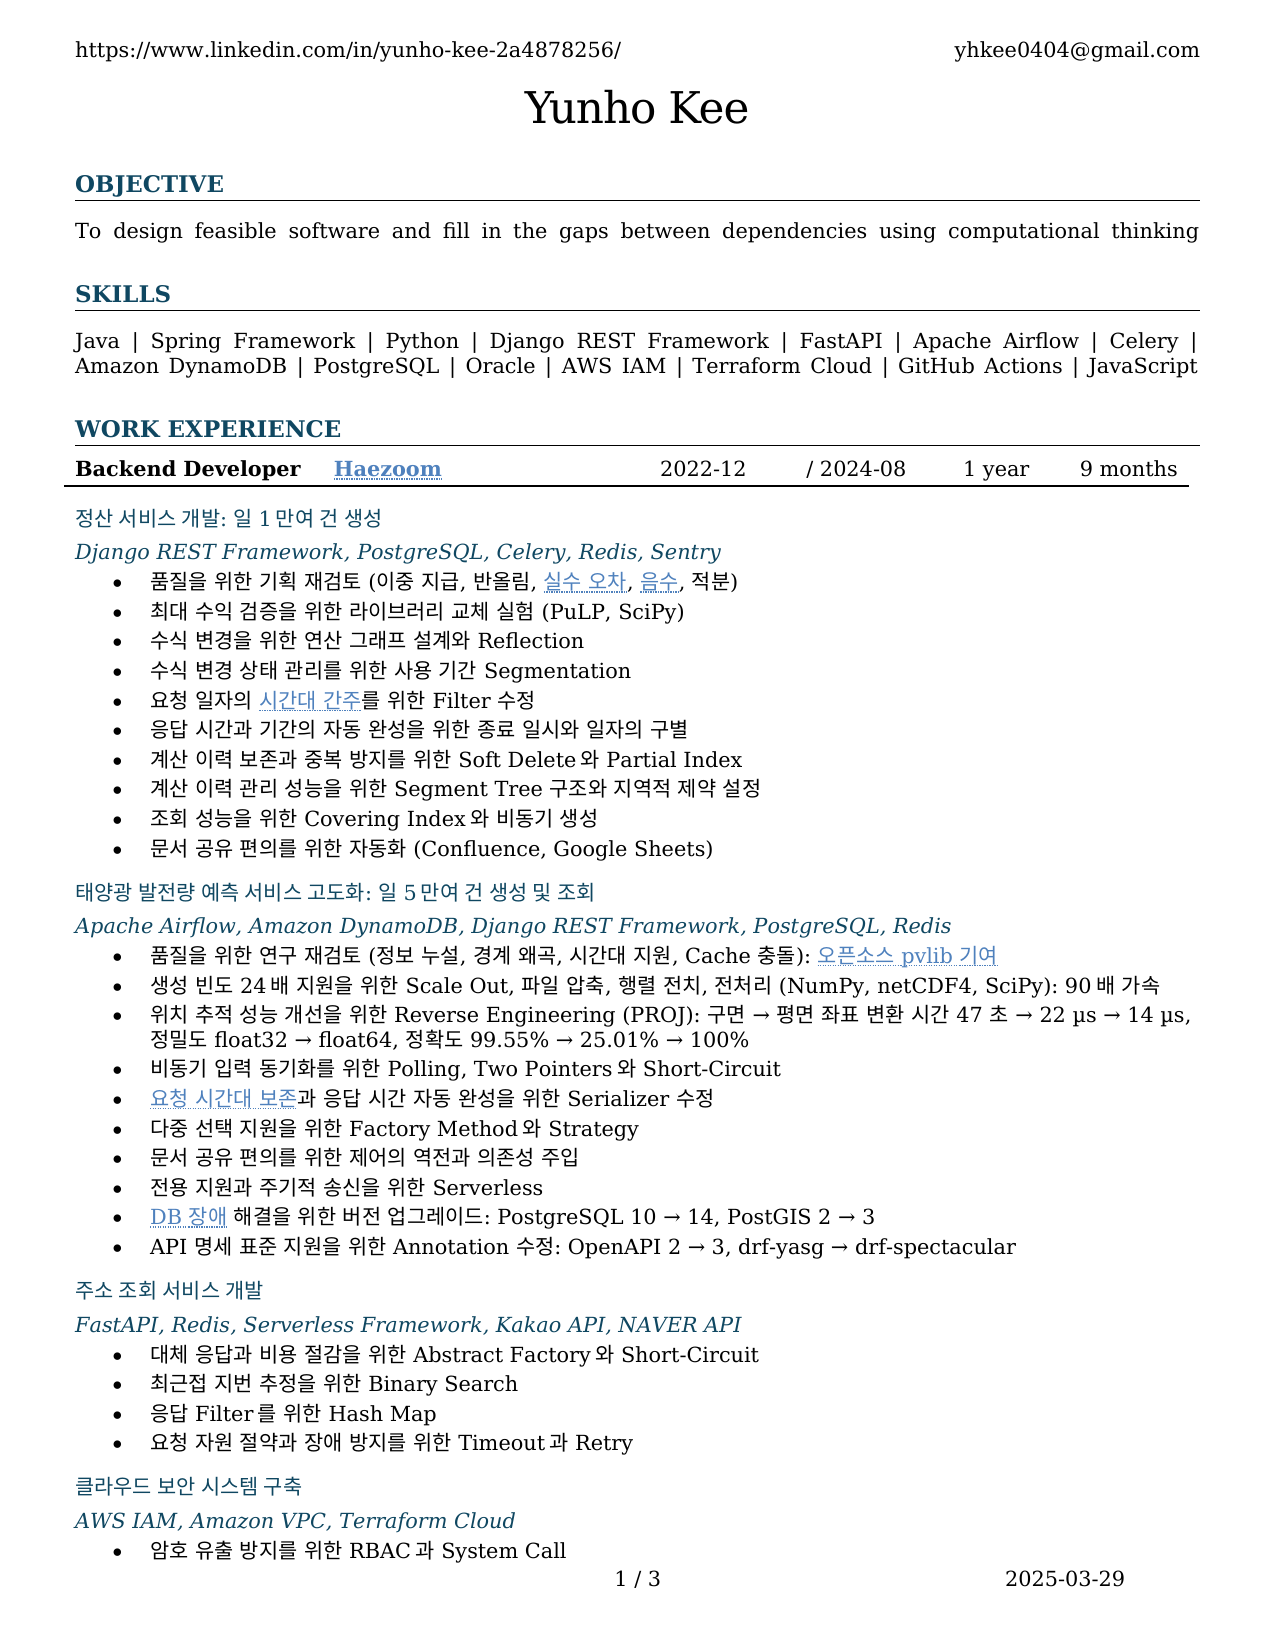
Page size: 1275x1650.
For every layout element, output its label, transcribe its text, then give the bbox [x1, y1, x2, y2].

list 위치 추적 성능 개선을 위한 Reverse Engineering (PROJ): 구면 → 평면 좌표 변환 시간 47 초 → 22 µs → 14 µs, 정밀도 float32 → float64, 정확도 99.55% → 25.01% → 100% [112, 1002, 1200, 1052]
list 생성 빈도 24배 지원을 위한 Scale Out, 파일 압축, 행렬 전치, 전처리 (NumPy, netCDF4, SciPy): 90배 가속 [112, 972, 1200, 998]
title Yunho Kee [75, 83, 1200, 134]
list 비동기 입력 동기화를 위한 Polling, Two Pointers와 Short-Circuit [112, 1056, 1200, 1082]
list 요청 시간대 보존과 응답 시간 자동 완성을 위한 Serializer 수정 [112, 1085, 1200, 1111]
subtitle AWS IAM, Amazon VPC, Terraform Cloud [75, 1509, 1200, 1533]
list 품질을 위한 연구 재검토 (정보 누설, 경계 왜곡, 시간대 지원, Cache 충돌): 오픈소스 pvlib 기여 [112, 943, 1200, 969]
subtitle WORK EXPERIENCE [75, 416, 1200, 445]
subtitle SKILLS [75, 281, 1200, 310]
list 다중 선택 지원을 위한 Factory Method와 Strategy [112, 1115, 1200, 1141]
list 최대 수익 검증을 위한 라이브러리 교체 실험 (PuLP, SciPy) [112, 598, 1200, 624]
subtitle Apache Airflow, Amazon DynamoDB, Django REST Framework, PostgreSQL, Redis [75, 914, 1200, 939]
subtitle FastAPI, Redis, Serverless Framework, Kakao API, NAVER API [75, 1313, 1200, 1337]
table_header / 2024-08 [795, 454, 919, 485]
list 응답 Filter를 위한 Hash Map [112, 1400, 1200, 1426]
table_header Backend Developer [64, 454, 322, 485]
list 품질을 위한 기획 재검토 (이중 지급, 반올림, 실수 오차, 음수, 적분) [112, 569, 1200, 595]
text To design feasible software and fill in the gaps between dependencies using computational thinking [75, 219, 1200, 244]
subtitle 주소 조회 서비스 개발 [75, 1276, 1200, 1304]
subtitle 정산 서비스 개발: 일 1만여 건 생성 [75, 504, 1200, 532]
list 계산 이력 보존과 중복 방지를 위한 Soft Delete와 Partial Index [112, 746, 1200, 772]
table_header Haezoom [323, 454, 649, 485]
list 문서 공유 편의를 위한 자동화 (Confluence, Google Sheets) [112, 835, 1200, 861]
list 요청 일자의 시간대 간주를 위한 Filter 수정 [112, 687, 1200, 713]
table_header 2022-12 [649, 454, 795, 485]
text Java | Spring Framework | Python | Django REST Framework | FastAPI | Apache Airflow | Celery | Amazon DynamoDB | PostgreSQL | Oracle | AWS IAM | Terraform Cloud | GitHub Actions | JavaScript [75, 329, 1200, 378]
subtitle OBJECTIVE [75, 171, 1200, 200]
list 전용 지원과 주기적 송신을 위한 Serverless [112, 1174, 1200, 1200]
list 문서 공유 편의를 위한 제어의 역전과 의존성 주입 [112, 1144, 1200, 1170]
list 조회 성능을 위한 Covering Index와 비동기 생성 [112, 806, 1200, 831]
list 수식 변경을 위한 연산 그래프 설계와 Reflection [112, 628, 1200, 654]
subtitle Django REST Framework, PostgreSQL, Celery, Redis, Sentry [75, 540, 1200, 565]
list 계산 이력 관리 성능을 위한 Segment Tree 구조와 지역적 제약 설정 [112, 776, 1200, 802]
list 최근접 지번 추정을 위한 Binary Search [112, 1371, 1200, 1396]
list API 명세 표준 지원을 위한 Annotation 수정: OpenAPI 2 → 3, drf-yasg → drf-spectacular [112, 1233, 1200, 1259]
subtitle 클라우드 보안 시스템 구축 [75, 1472, 1200, 1501]
list DB 장애 해결을 위한 버전 업그레이드: PostgreSQL 10 → 14, PostGIS 2 → 3 [112, 1204, 1200, 1229]
list 암호 유출 방지를 위한 RBAC과 System Call [112, 1537, 1200, 1563]
list 대체 응답과 비용 절감을 위한 Abstract Factory와 Short-Circuit [112, 1341, 1200, 1367]
subtitle 태양광 발전량 예측 서비스 고도화: 일 5만여 건 생성 및 조회 [75, 878, 1200, 906]
table_header 9 months [1054, 454, 1189, 485]
list 응답 시간과 기간의 자동 완성을 위한 종료 일시와 일자의 구별 [112, 717, 1200, 743]
list 요청 자원 절약과 장애 방지를 위한 Timeout과 Retry [112, 1430, 1200, 1456]
list 수식 변경 상태 관리를 위한 사용 기간 Segmentation [112, 658, 1200, 683]
table_header 1 year [919, 454, 1054, 485]
